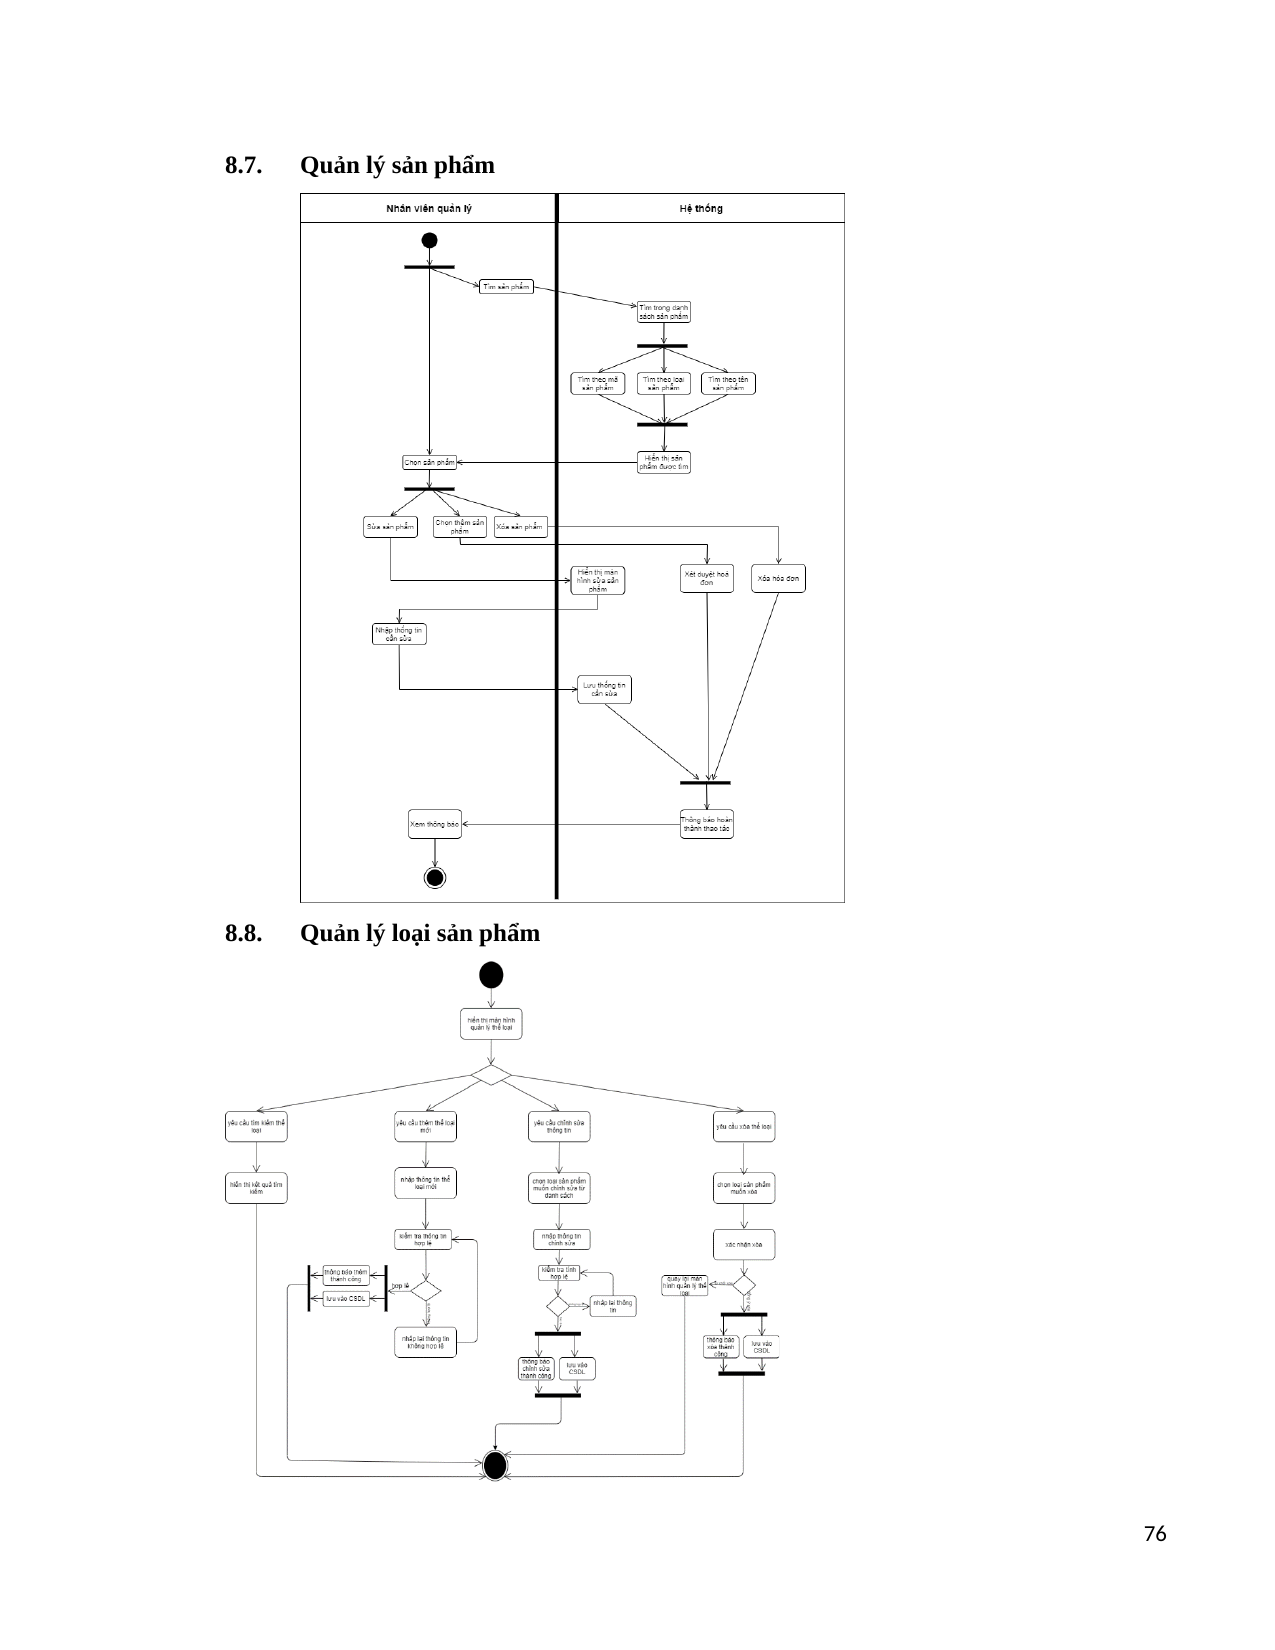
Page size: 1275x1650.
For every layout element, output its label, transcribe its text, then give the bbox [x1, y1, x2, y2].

list Quản lý sản phẩm [225, 150, 1167, 179]
list Quản lý loại sản phẩm [225, 918, 1167, 947]
picture [225, 961, 780, 1484]
picture [300, 193, 847, 905]
